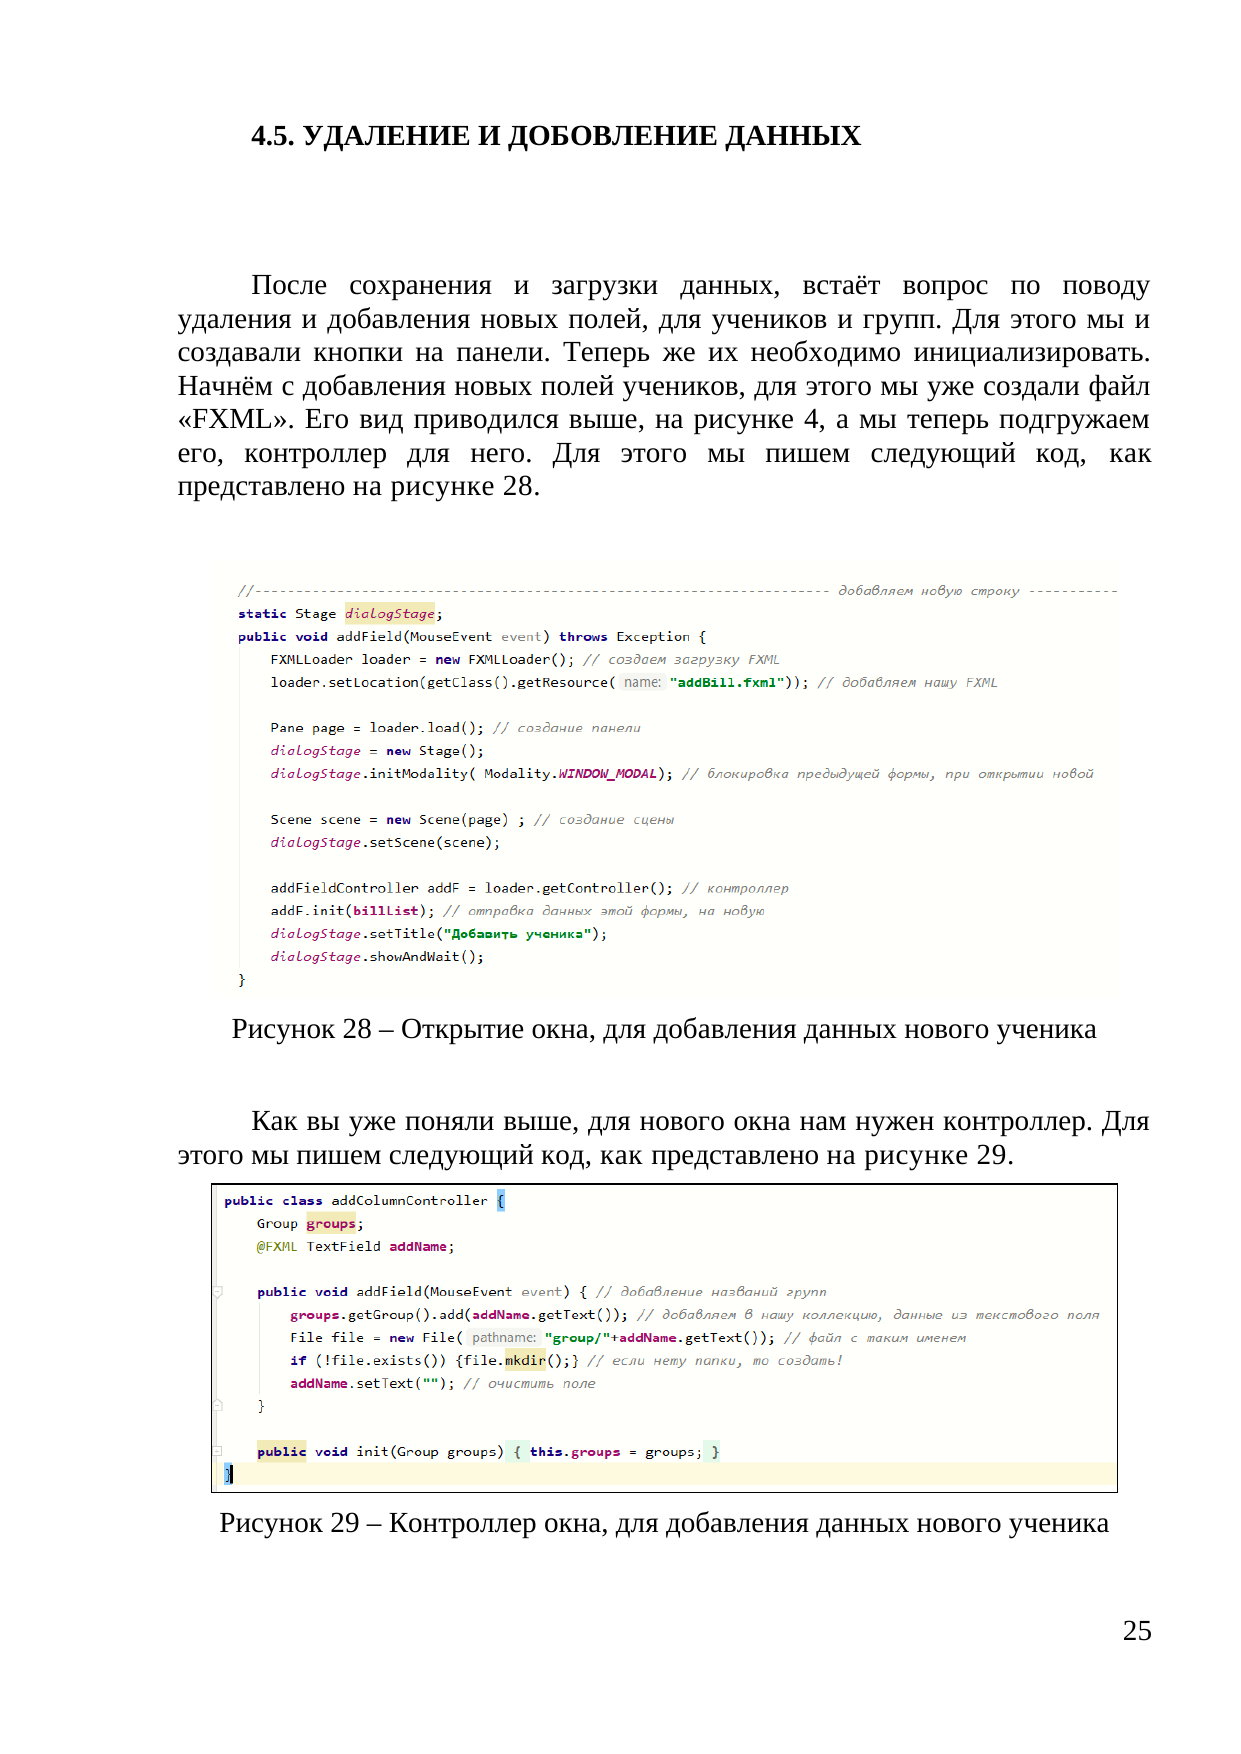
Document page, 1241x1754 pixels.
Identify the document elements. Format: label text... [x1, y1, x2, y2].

text 4.5. Удаление и добовление данных [177, 118, 1152, 152]
picture [212, 1185, 1117, 1492]
table_cell Рисунок 29 – Контроллер окна, для добавления данных нового ученика [166, 1506, 1163, 1552]
table_header [166, 1183, 1163, 1506]
text Как вы уже поняли выше, для нового окна нам нужен контроллер. Для этого мы пишем следующий код, как представлено на рисунке 29. [177, 1103, 1152, 1170]
picture [209, 560, 1120, 999]
table_cell Рисунок 28 – Открытие окна, для добавления данных нового ученика [166, 1011, 1163, 1057]
table_header [166, 561, 1163, 1011]
text После сохранения и загрузки данных, встаёт вопрос по поводу удаления и добавления новых полей, для учеников и групп. Для этого мы и создавали кнопки на панели. Теперь же их необходимо инициализировать. Начнём с добавления новых полей учеников, для этого мы уже создали файл «FXML». Его вид приводился выше, на рисунке 4, а мы теперь подгружаем его, контроллер для него. Для этого мы пишем следующий код, как представлено на рисунке 28. [177, 267, 1152, 502]
